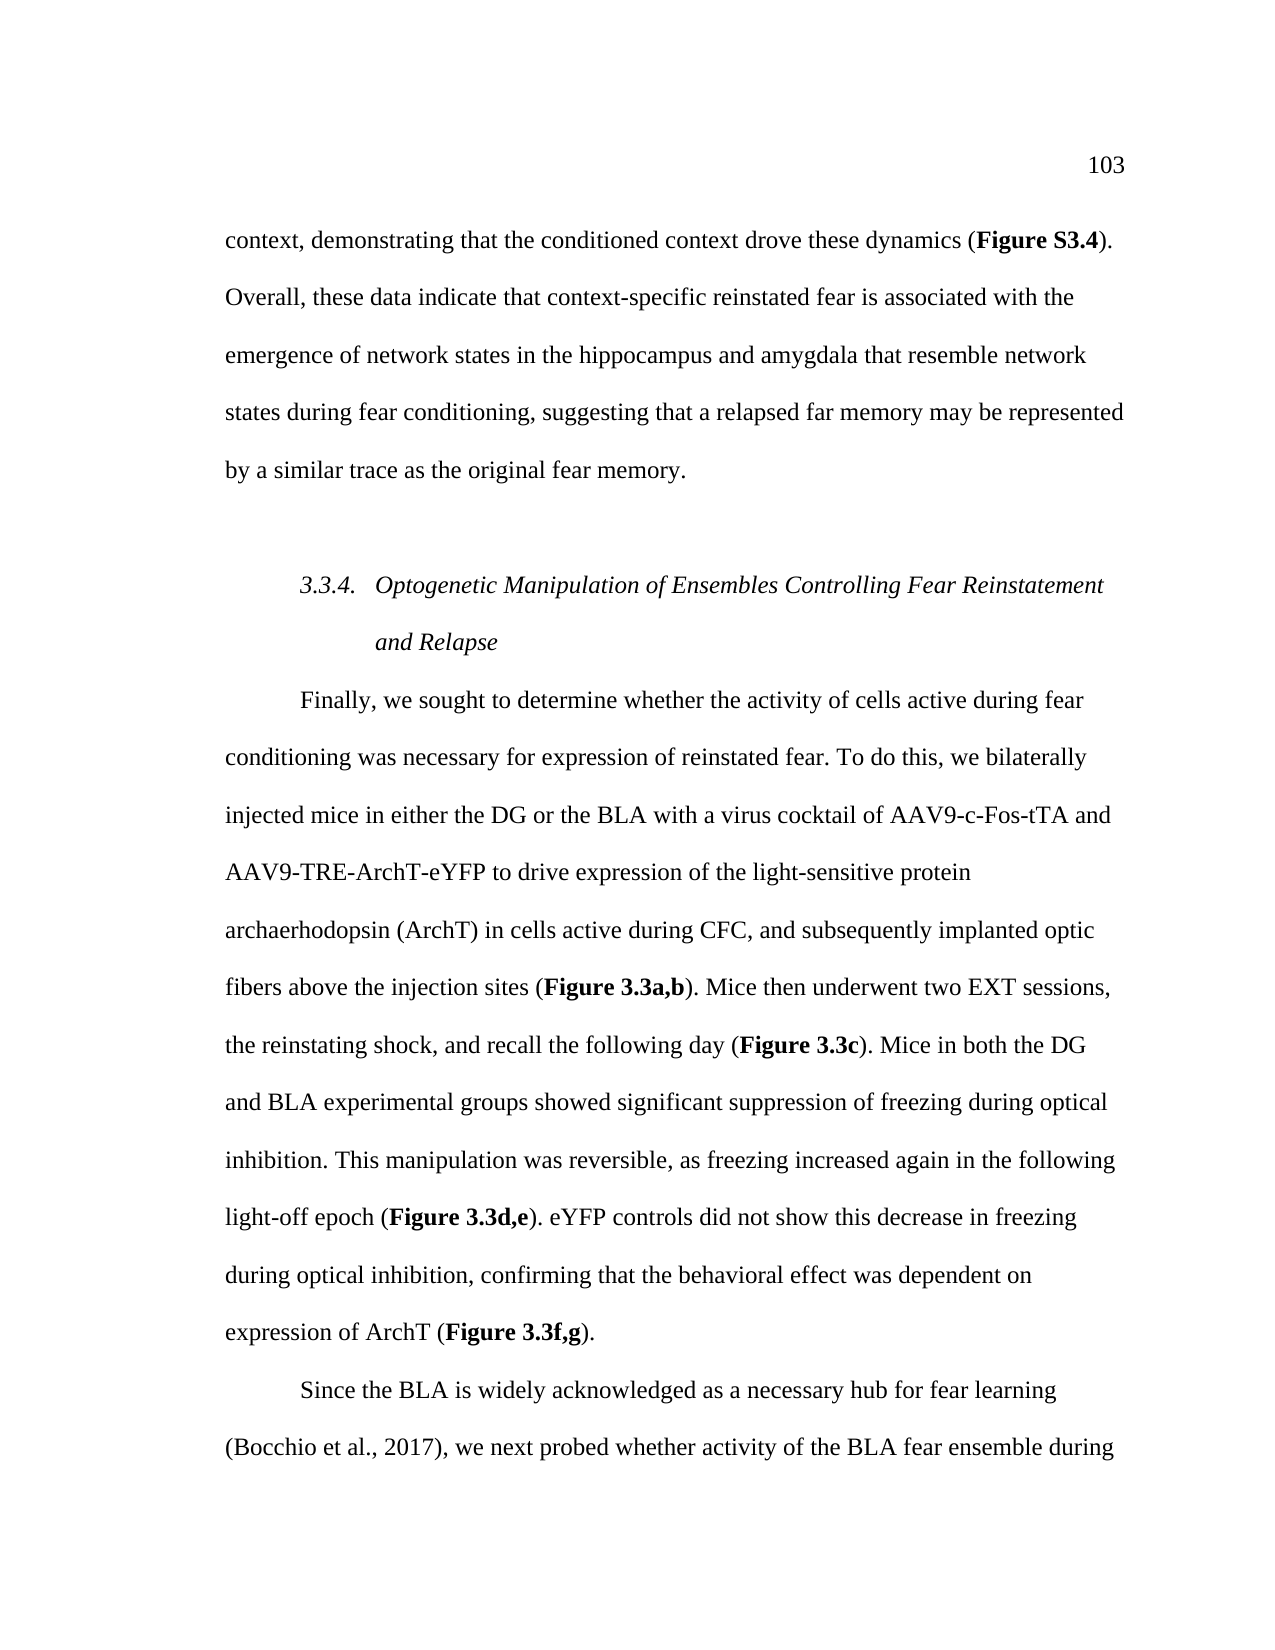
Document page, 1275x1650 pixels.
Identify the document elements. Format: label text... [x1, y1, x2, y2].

subtitle Optogenetic Manipulation of Ensembles Controlling Fear Reinstatement and Relapse [300, 570, 1125, 656]
text Finally, we sought to determine whether the activity of cells active during fear conditioning was necessary for expression of reinstated fear. To do this, we bilaterally injected mice in either the DG or the BLA with a virus cocktail of AAV9-c-Fos-tTA and AAV9-TRE-ArchT-eYFP to drive expression of the light-sensitive protein archaerhodopsin (ArchT) in cells active during CFC, and subsequently implanted optic fibers above the injection sites (Figure 3.3a,b). Mice then underwent two EXT sessions, the reinstating shock, and recall the following day (Figure 3.3c). Mice in both the DG and BLA experimental groups showed significant suppression of freezing during optical inhibition. This manipulation was reversible, as freezing increased again in the following light-off epoch (Figure 3.3d,e). eYFP controls did not show this decrease in freezing during optical inhibition, confirming that the behavioral effect was dependent on expression of ArchT (Figure 3.3f,g). [225, 685, 1125, 1346]
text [225, 1375, 1125, 1461]
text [225, 225, 1125, 484]
